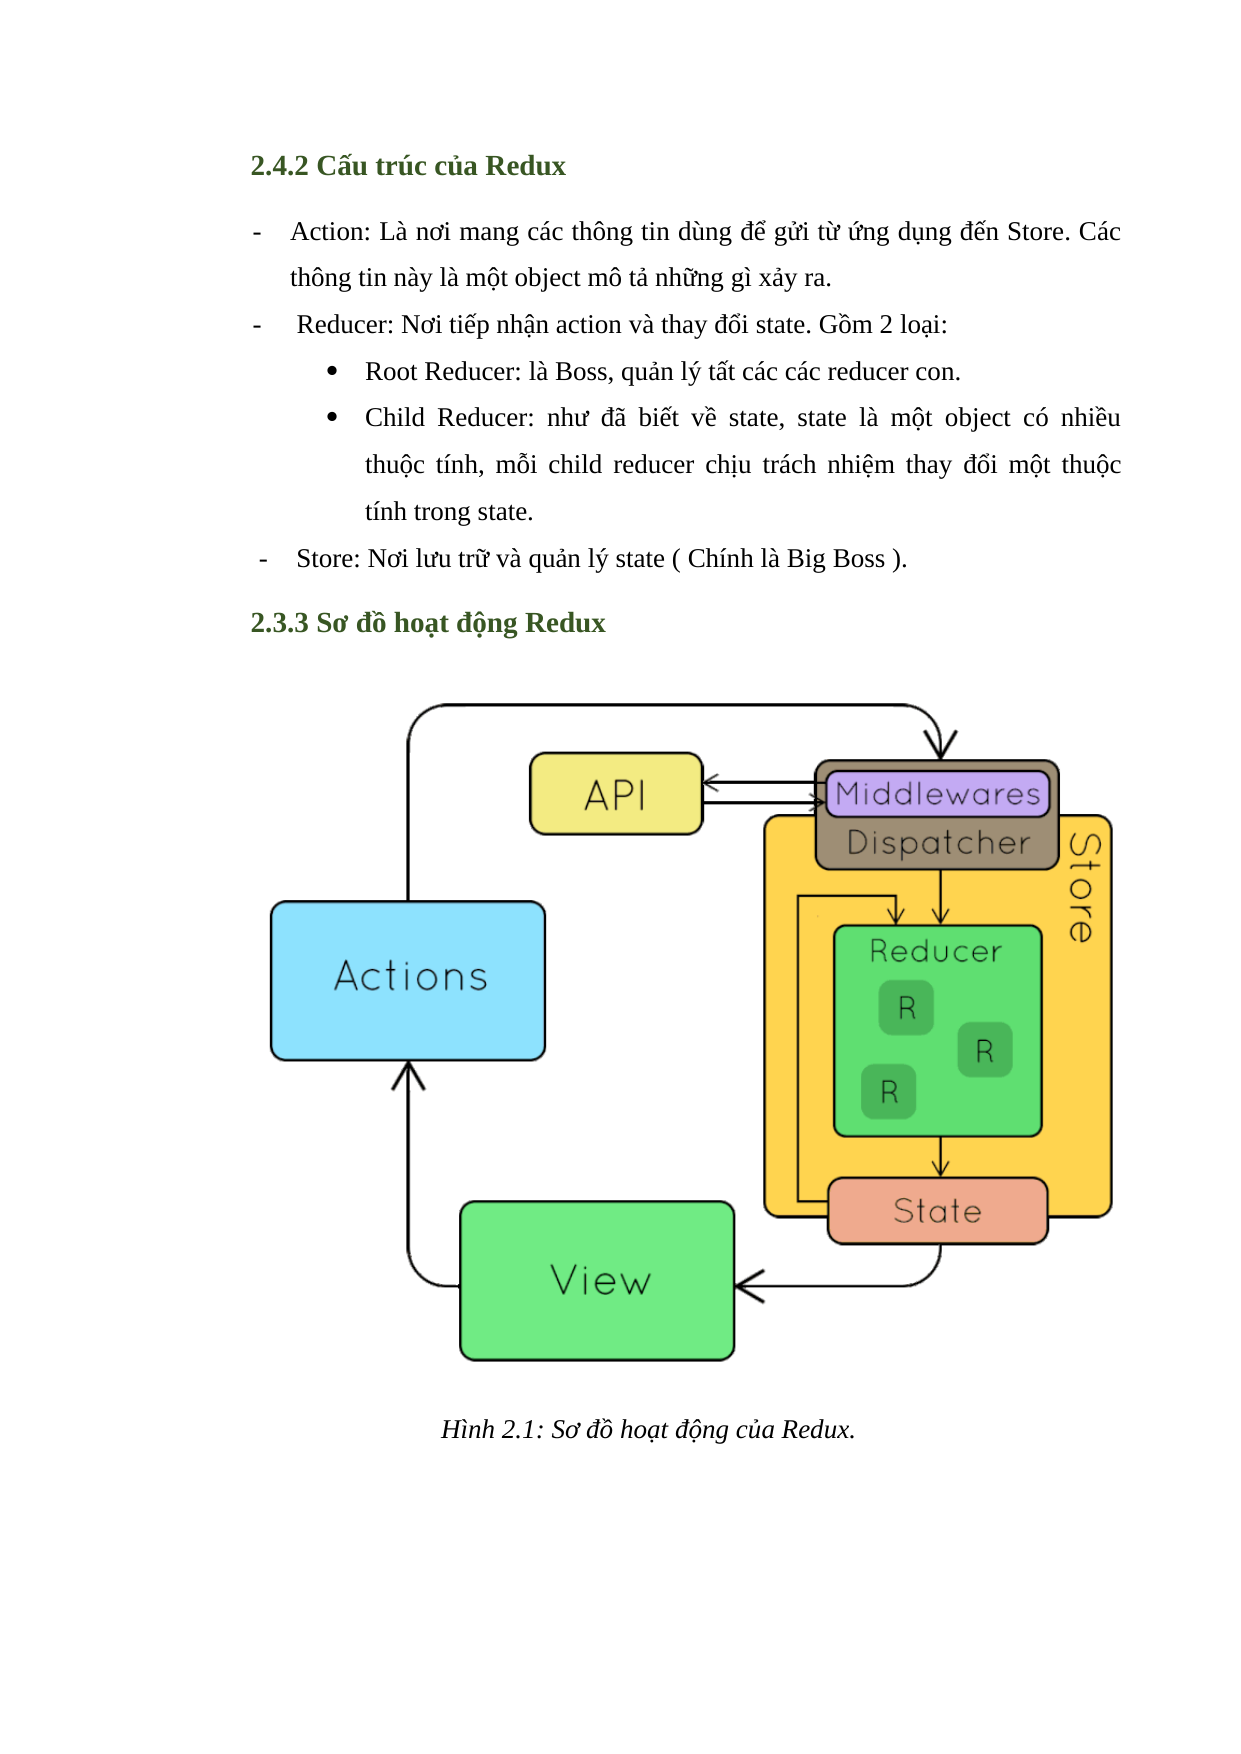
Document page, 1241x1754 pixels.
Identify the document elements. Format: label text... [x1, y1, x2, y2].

list Child Reducer: như đã biết về state, state là một object có nhiều thuộc tính, mỗi child reducer chịu trách nhiệm thay đổi một thuộc tính trong state. [327, 402, 1122, 526]
list Root Reducer: là Boss, quản lý tất các các reducer con. [327, 355, 1122, 386]
subtitle 2.3.3 Sơ đồ hoạt động Redux [177, 605, 1122, 638]
subtitle 2.4.2 Cấu trúc của Redux [177, 148, 1122, 181]
list Store: Nơi lưu trữ và quản lý state ( Chính là Big Boss ). [258, 542, 1122, 573]
list Reducer: Nơi tiếp nhận action và thay đổi state. Gồm 2 loại: [252, 308, 1122, 339]
list Action: Là nơi mang các thông tin dùng để gửi từ ứng dụng đến Store. Các thông tin này là một object mô tả những gì xảy ra. [252, 215, 1122, 292]
picture [214, 672, 1160, 1381]
text Hình 2.1: Sơ đồ hoạt động của Redux. [177, 1413, 1122, 1444]
